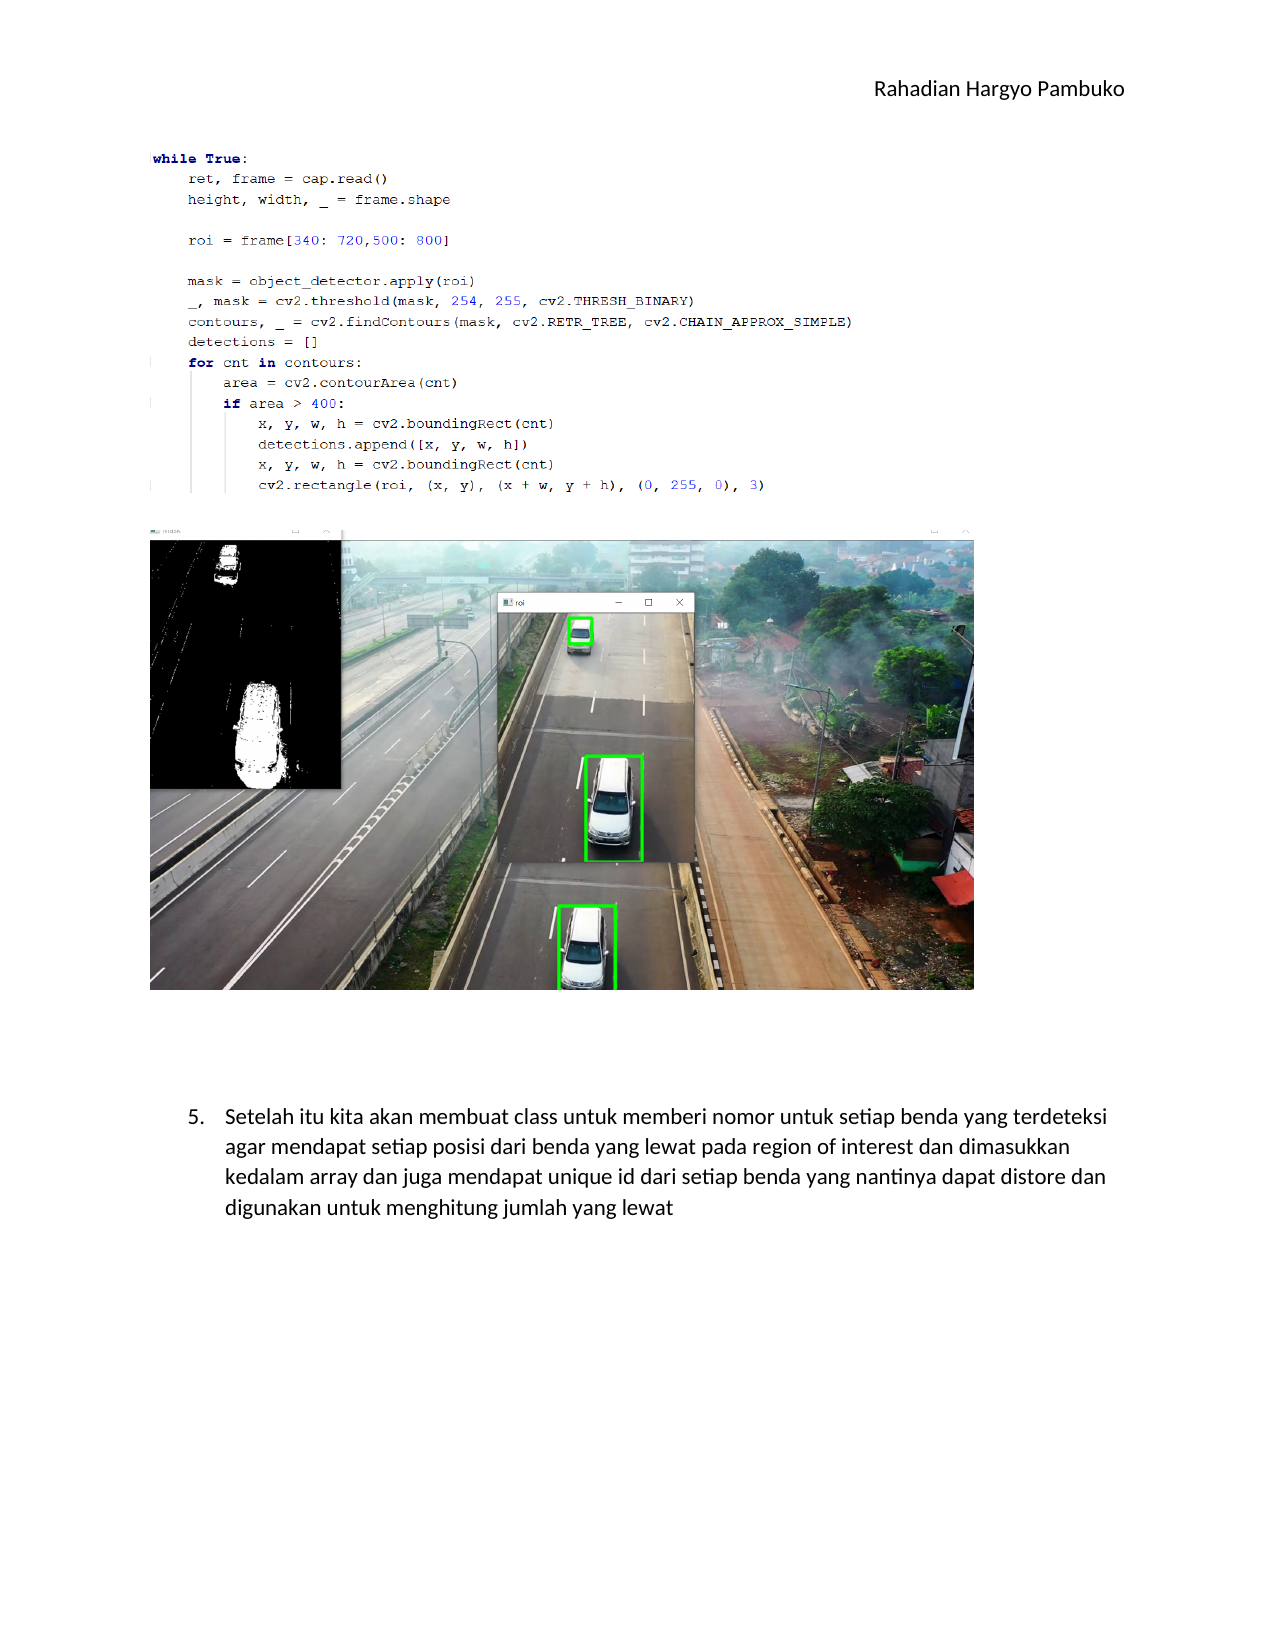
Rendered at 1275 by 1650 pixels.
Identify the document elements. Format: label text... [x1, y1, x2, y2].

picture [150, 530, 974, 990]
list Setelah itu kita akan membuat class untuk memberi nomor untuk setiap benda yang terdeteksi agar mendapat setiap posisi dari benda yang lewat pada region of interest dan dimasukkan kedalam array dan juga mendapat unique id dari setiap benda yang nantinya dapat distore dan digunakan untuk menghitung jumlah yang lewat [187, 1102, 1125, 1221]
picture [150, 150, 866, 512]
